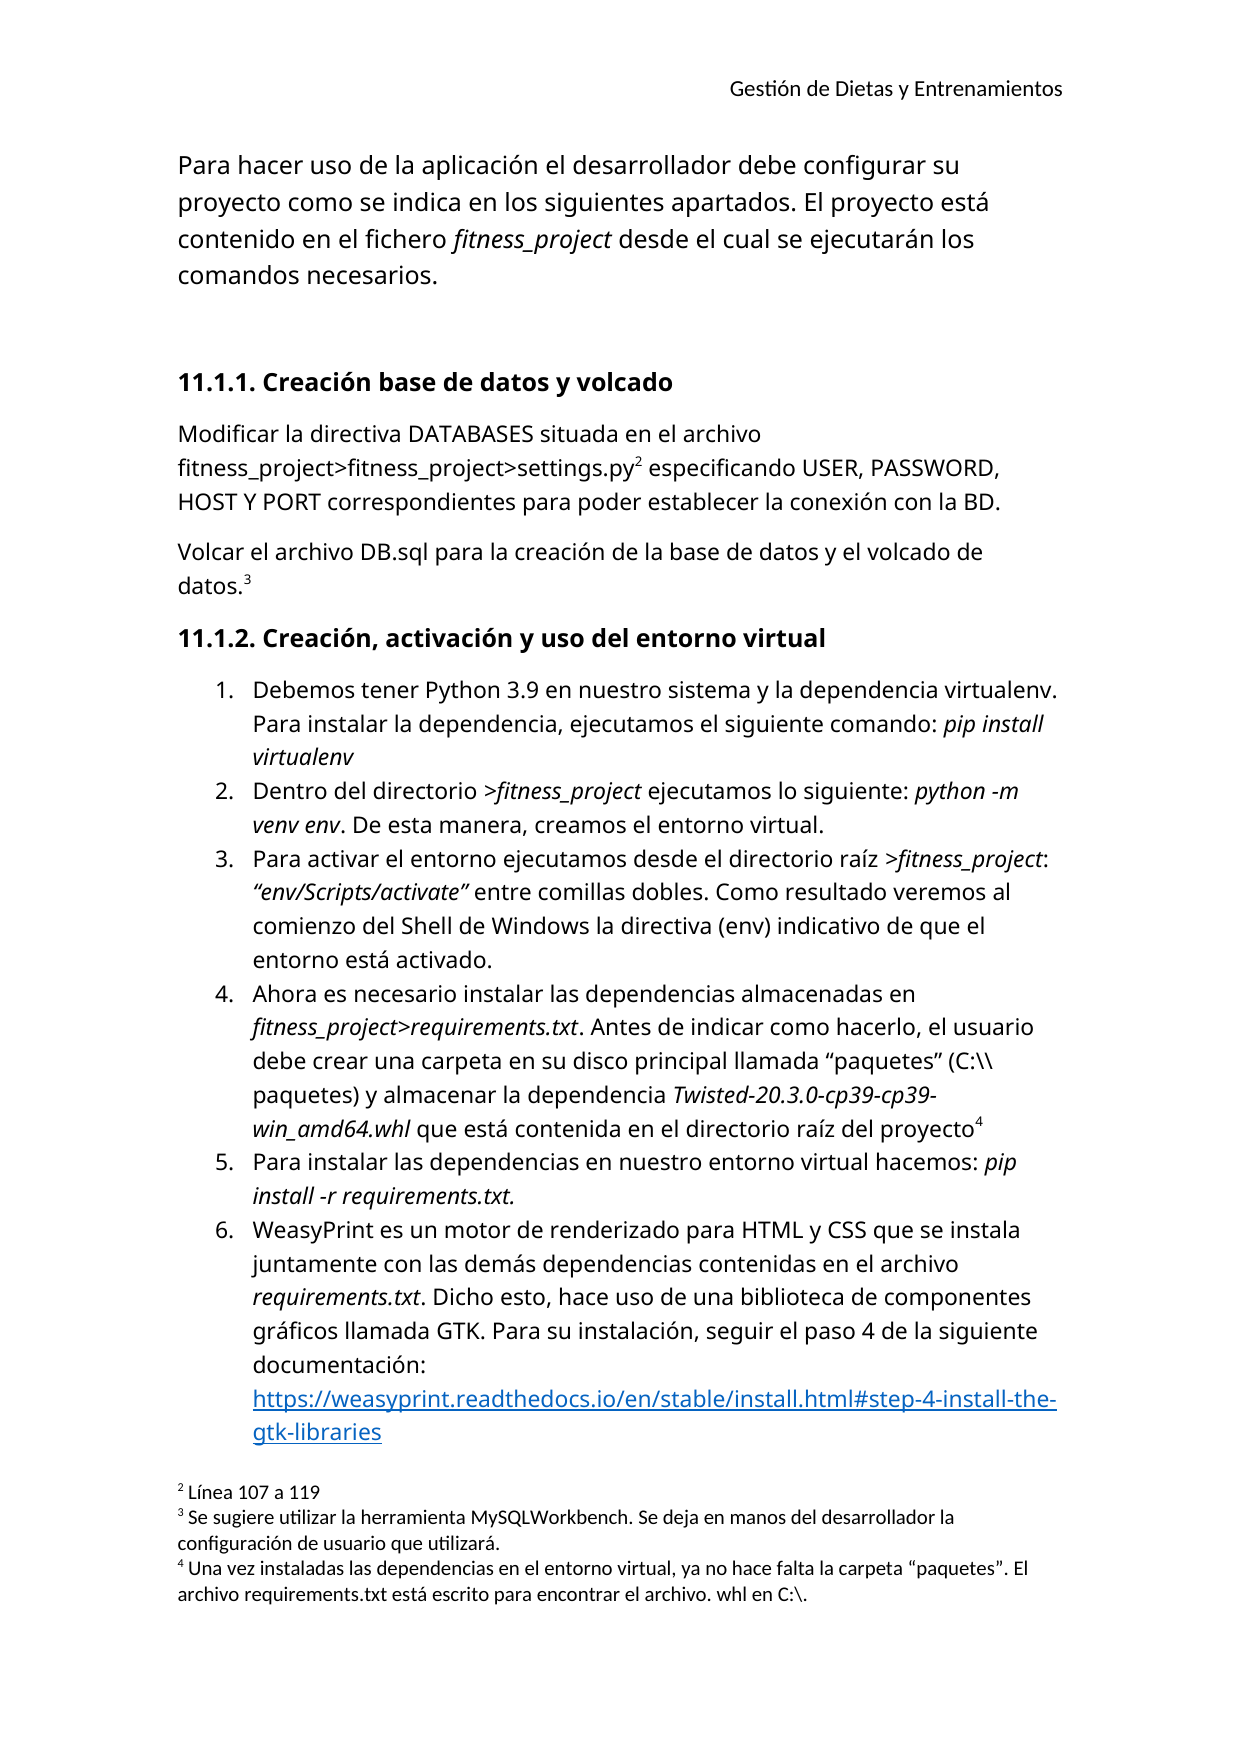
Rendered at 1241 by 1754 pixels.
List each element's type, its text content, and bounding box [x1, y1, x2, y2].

text Volcar el archivo DB.sql para la creación de la base de datos y el volcado de datos. [177, 536, 1063, 601]
text 11.1.1. Creación base de datos y volcado [177, 365, 1063, 399]
text Para hacer uso de la aplicación el desarrollador debe configurar su proyecto como se indica en los siguientes apartados. El proyecto está contenido en el fichero fitness_project desde el cual se ejecutarán los comandos necesarios. [177, 148, 1063, 292]
text Modificar la directiva DATABASES situada en el archivo fitness_project>fitness_project>settings.py especificando USER, PASSWORD, HOST Y PORT correspondientes para poder establecer la conexión con la BD. [177, 418, 1063, 517]
list WeasyPrint es un motor de renderizado para HTML y CSS que se instala juntamente con las demás dependencias contenidas en el archivo requirements.txt. Dicho esto, hace uso de una biblioteca de componentes gráficos llamada GTK. Para su instalación, seguir el paso 4 de la siguiente documentación: https://weasyprint.readthedocs.io/en/stable/install.html#step-4-install-the-gtk-libraries [215, 1214, 1063, 1448]
text 11.1.2. Creación, activación y uso del entorno virtual [177, 620, 1063, 654]
list Debemos tener Python 3.9 en nuestro sistema y la dependencia virtualenv. Para instalar la dependencia, ejecutamos el siguiente comando: pip install virtualenv [215, 674, 1063, 773]
list Ahora es necesario instalar las dependencias almacenadas en fitness_project>requirements.txt. Antes de indicar como hacerlo, el usuario debe crear una carpeta en su disco principal llamada “paquetes” (C:\\paquetes) y almacenar la dependencia Twisted-20.3.0-cp39-cp39-win_amd64.whl que está contenida en el directorio raíz del proyecto [215, 978, 1063, 1144]
list Dentro del directorio >fitness_project ejecutamos lo siguiente: python -m venv env. De esta manera, creamos el entorno virtual. [215, 775, 1063, 840]
list Para activar el entorno ejecutamos desde el directorio raíz >fitness_project: “env/Scripts/activate” entre comillas dobles. Como resultado veremos al comienzo del Shell de Windows la directiva (env) indicativo de que el entorno está activado. [215, 843, 1063, 975]
list Para instalar las dependencias en nuestro entorno virtual hacemos: pip install -r requirements.txt. [215, 1146, 1063, 1211]
